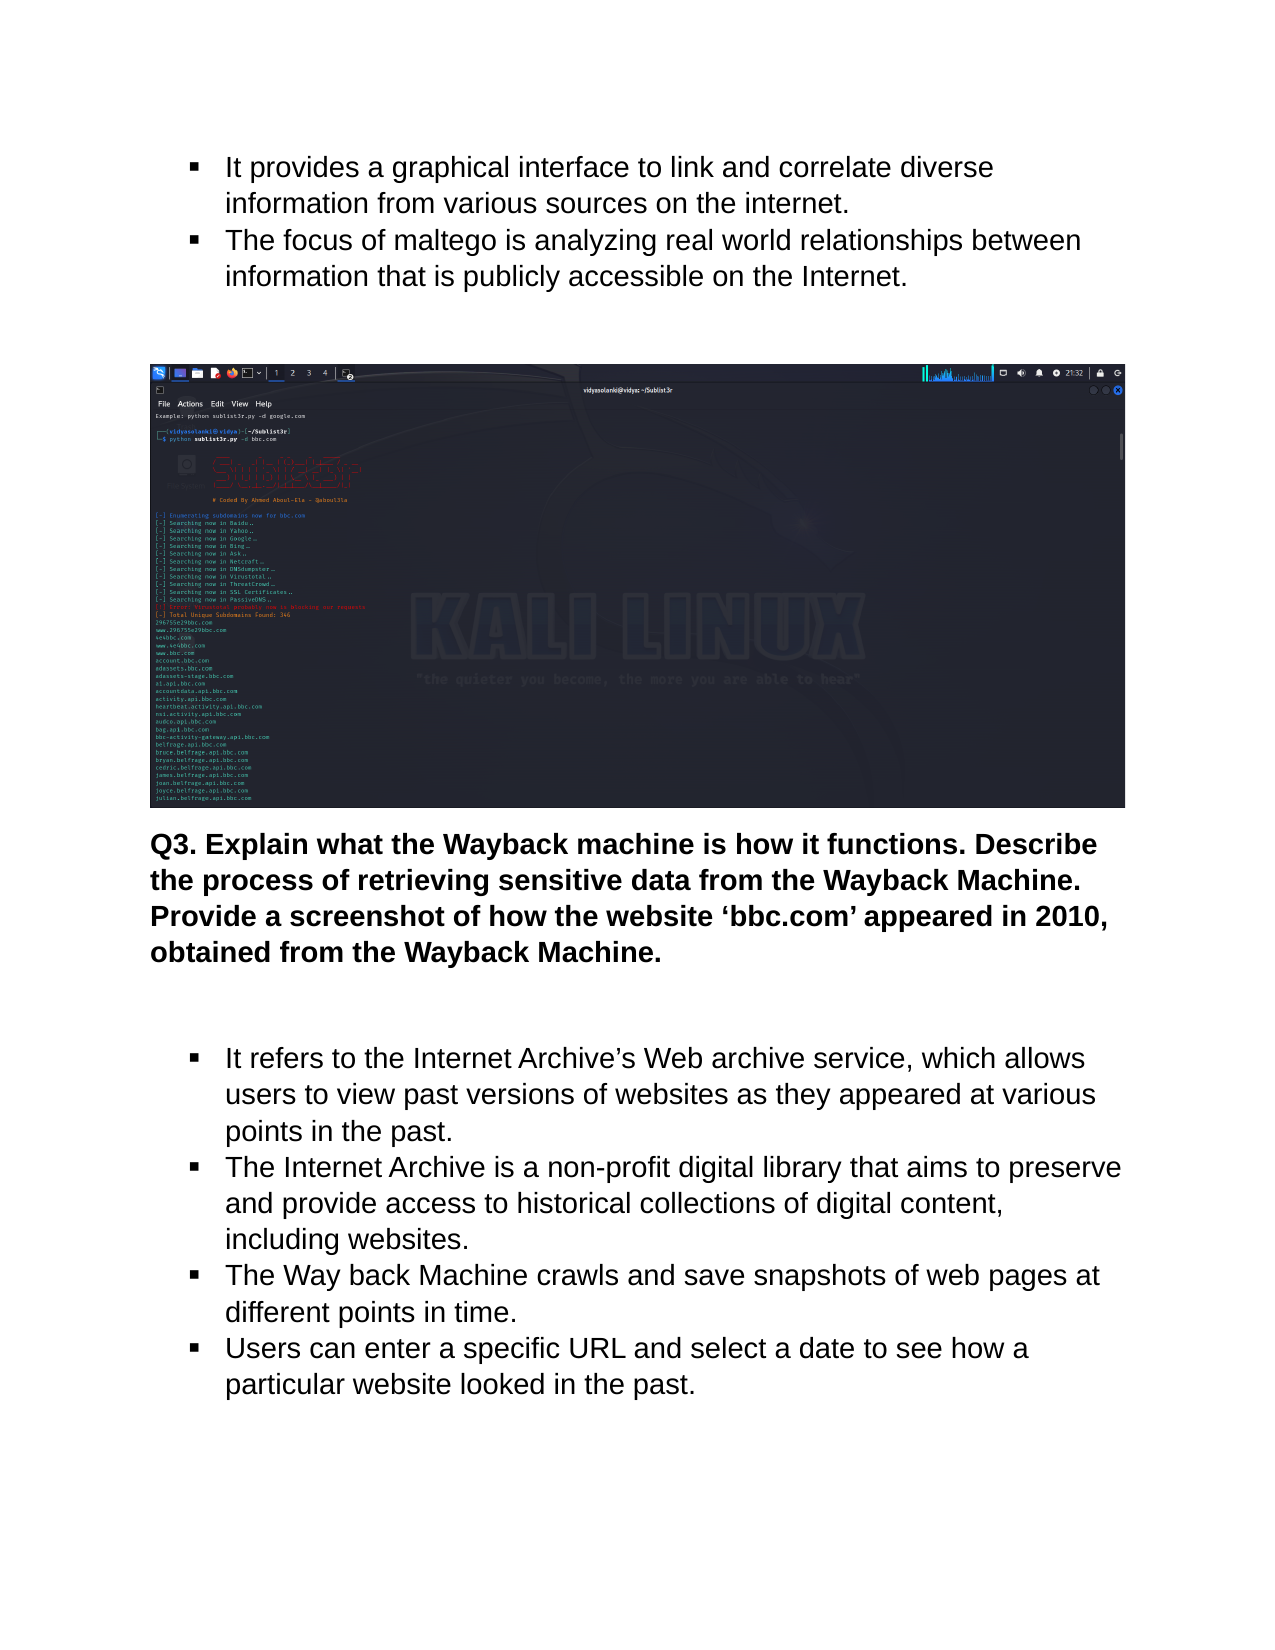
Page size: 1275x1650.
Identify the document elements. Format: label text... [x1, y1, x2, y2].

text Q3. Explain what the Wayback machine is how it functions. Describe the process of retrieving sensitive data from the Wayback Machine. Provide a screenshot of how the website ‘bbc.com’ appeared in 2010, obtained from the Wayback Machine. [150, 827, 1125, 969]
list The Internet Archive is a non-profit digital library that aims to preserve and provide access to historical collections of digital content, including websites. [187, 1150, 1125, 1256]
list It refers to the Internet Archive’s Web archive service, which allows users to view past versions of websites as they appeared at various points in the past. [187, 1041, 1125, 1147]
list It provides a graphical interface to link and correlate diverse information from various sources on the internet. [187, 150, 1125, 220]
list Users can enter a specific URL and select a date to see how a particular website looked in the past. [187, 1331, 1125, 1401]
list The Way back Machine crawls and save snapshots of web pages at different points in time. [187, 1258, 1125, 1328]
list The focus of maltego is analyzing real world relationships between information that is publicly accessible on the Internet. [187, 222, 1125, 292]
picture [150, 364, 1125, 808]
